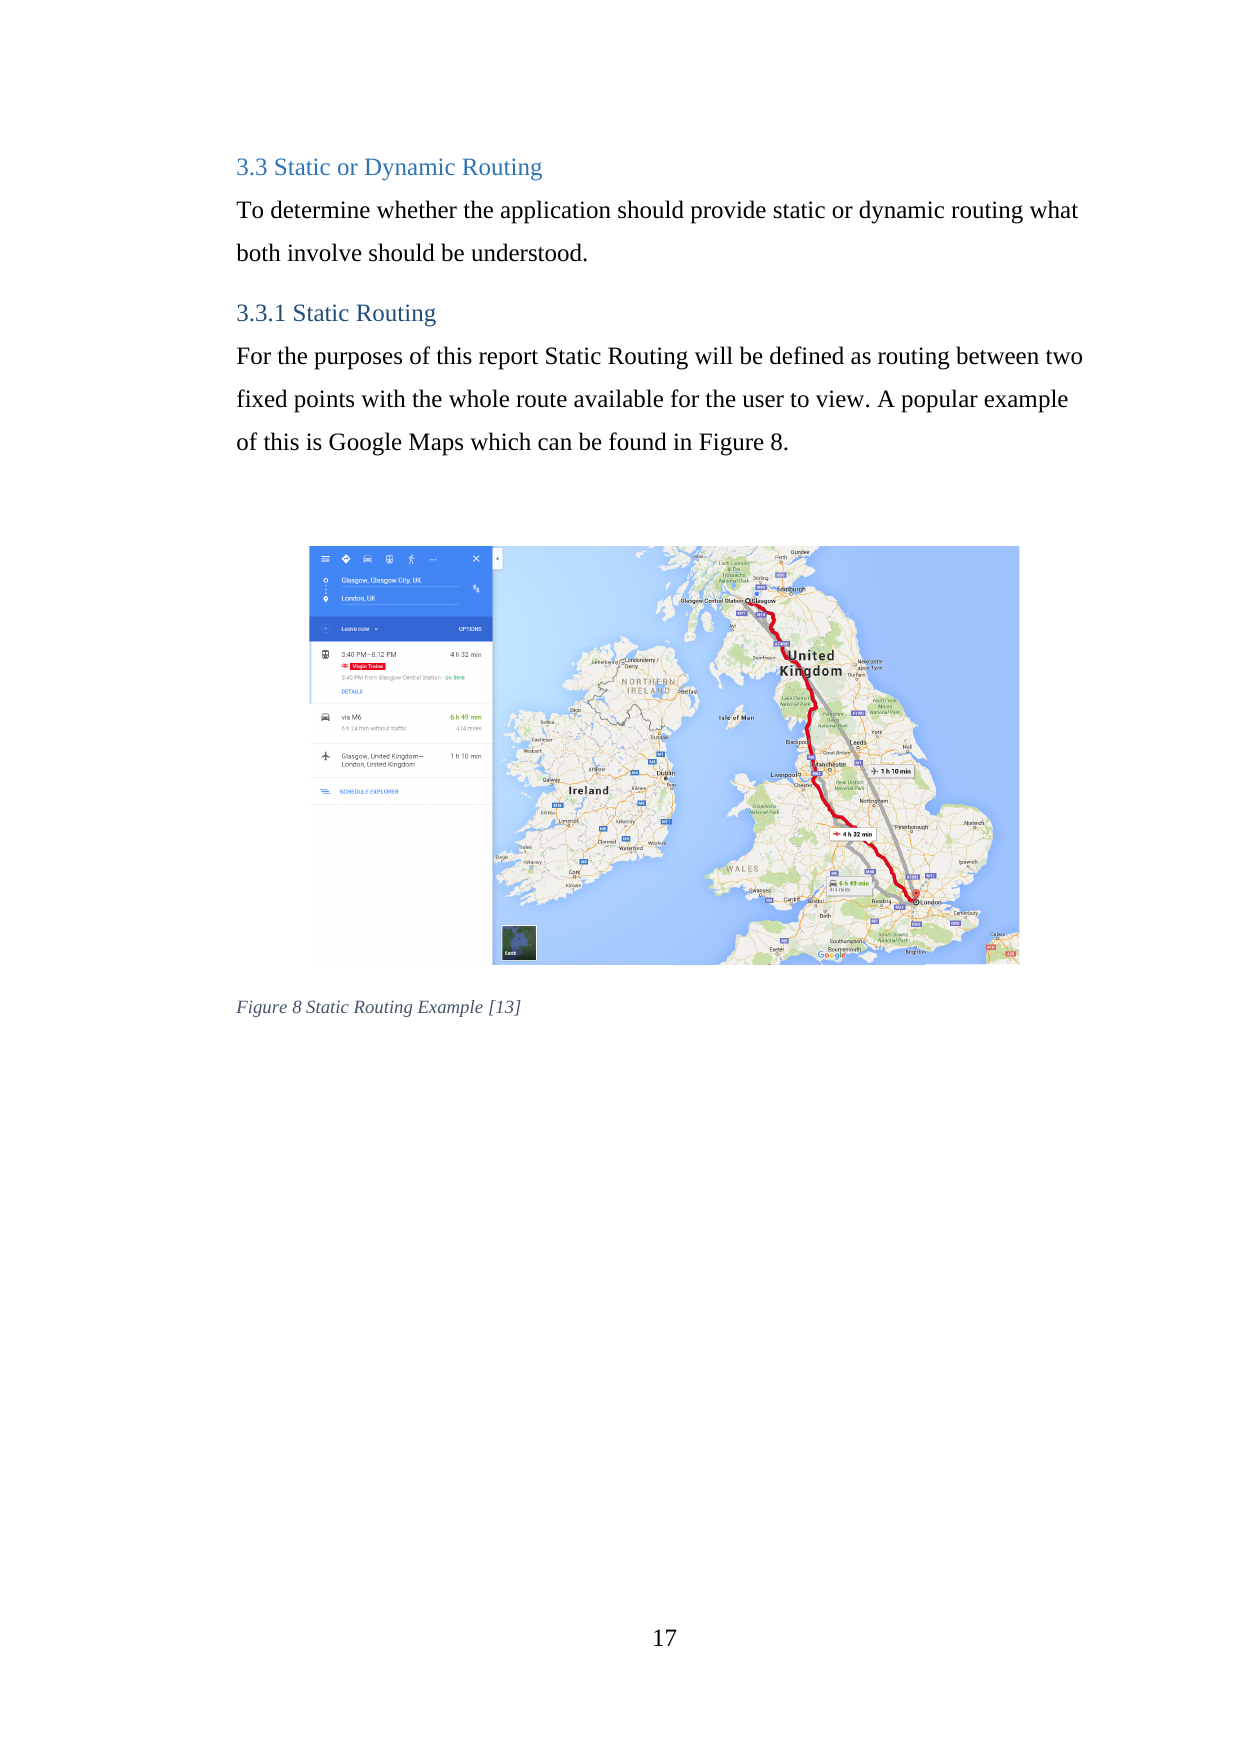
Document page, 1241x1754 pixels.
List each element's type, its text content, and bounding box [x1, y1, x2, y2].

text To determine whether the application should provide static or dynamic routing what both involve should be understood. [236, 195, 1092, 267]
text For the purposes of this report Static Routing will be defined as routing between two fixed points with the whole route available for the user to view. A popular example of this is Google Maps which can be found in Figure 8. [236, 341, 1092, 456]
subtitle 3.3 Static or Dynamic Routing [236, 152, 1092, 181]
subtitle Figure 8 Static Routing Example [236, 996, 1092, 1017]
subtitle 3.3.1 Static Routing [236, 298, 1092, 327]
picture [309, 546, 1020, 965]
